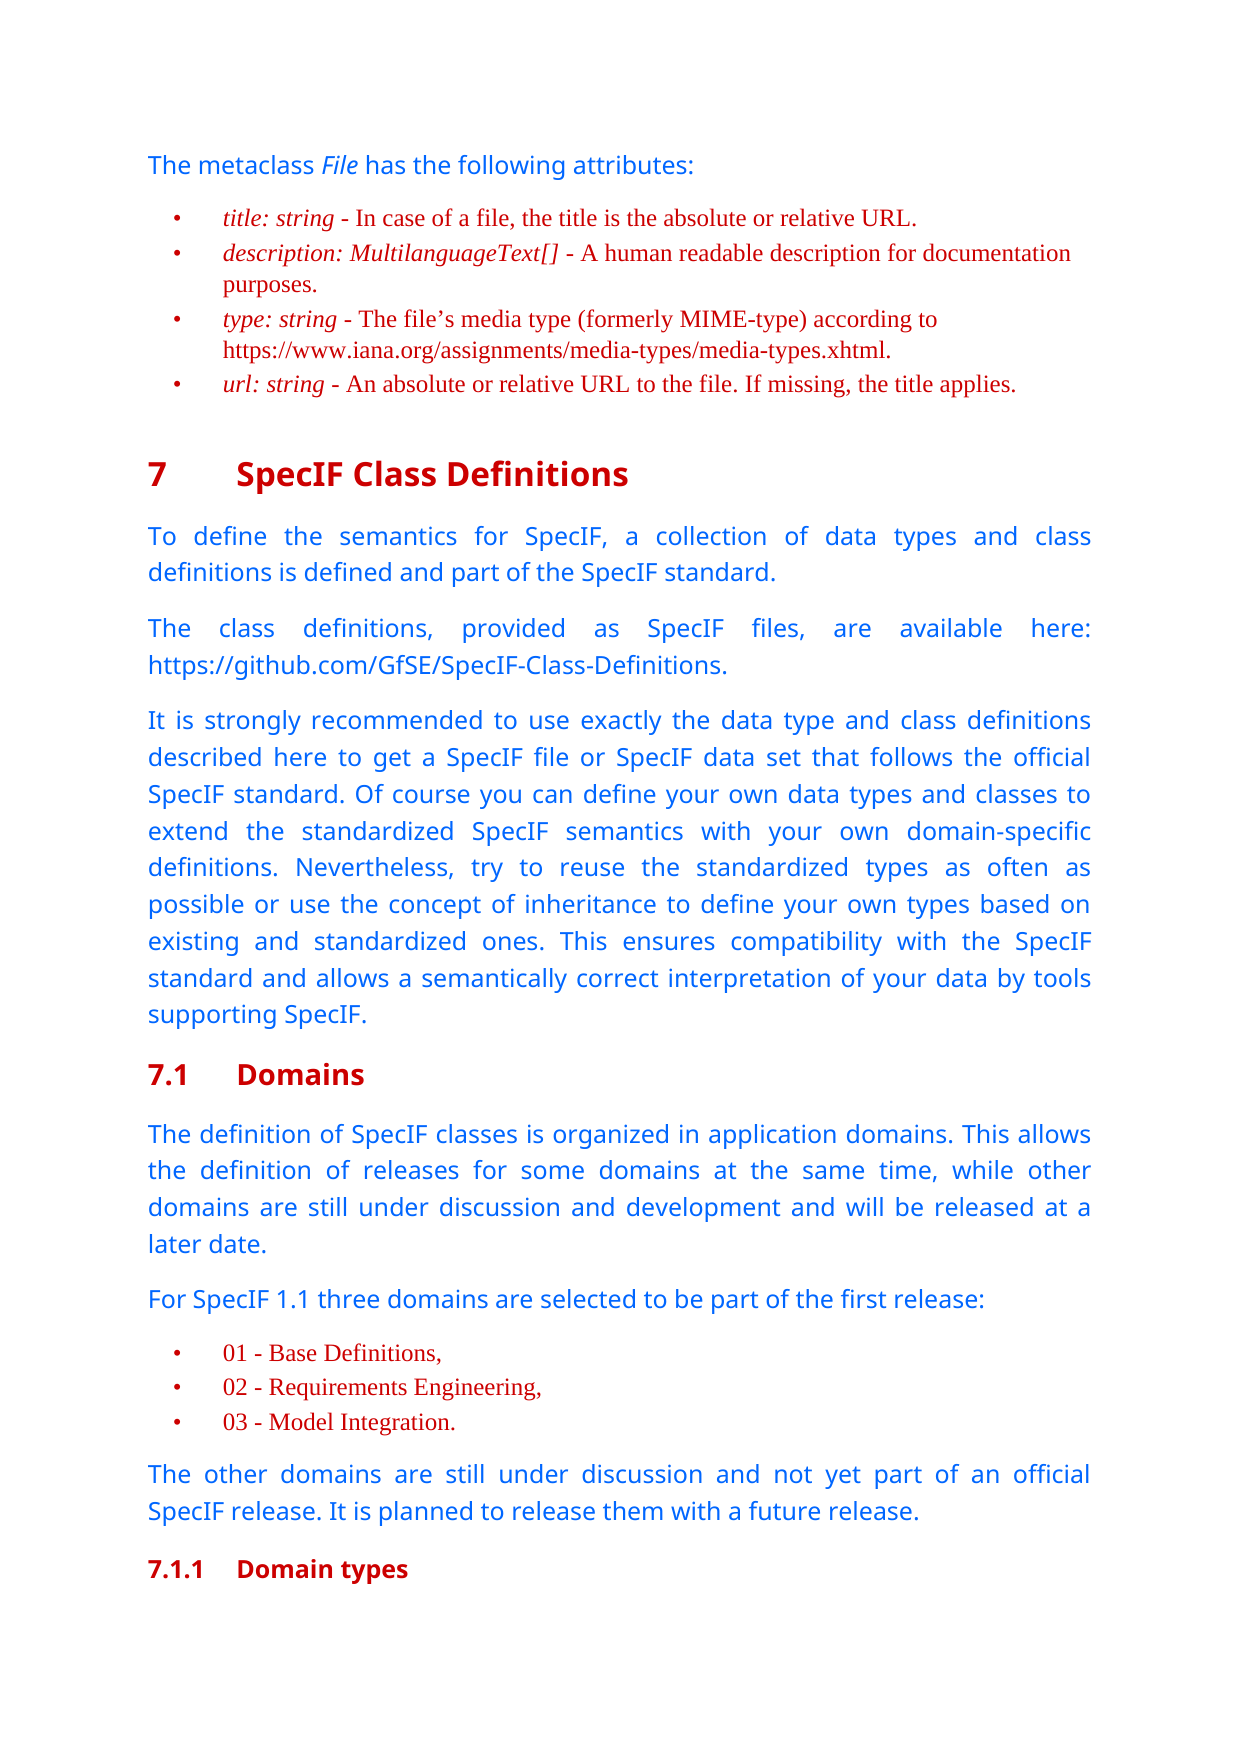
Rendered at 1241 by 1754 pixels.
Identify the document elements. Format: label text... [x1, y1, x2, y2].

text The other domains are still under discussion and not yet part of an official SpecIF release. It is planned to release them with a future release. [148, 1457, 1093, 1528]
list 03 - Model Integration. [173, 1407, 1093, 1436]
subtitle Domains [148, 1055, 1093, 1094]
list 02 - Requirements Engineering, [173, 1372, 1093, 1401]
text It is strongly recommended to use exactly the data type and class definitions described here to get a SpecIF file or SpecIF data set that follows the official SpecIF standard. Of course you can define your own data types and classes to extend the standardized SpecIF semantics with your own domain-specific definitions. Nevertheless, try to reuse the standardized types as often as possible or use the concept of inheritance to define your own types based on existing and standardized ones. This ensures compatibility with the SpecIF standard and allows a semantically correct interpretation of your data by tools supporting SpecIF. [148, 703, 1093, 1031]
list url: string - An absolute or relative URL to the file. If missing, the title applies. [173, 369, 1093, 398]
list description: MultilanguageText[] - A human readable description for documentation purposes. [173, 238, 1093, 298]
text The definition of SpecIF classes is organized in application domains. This allows the definition of releases for some domains at the same time, while other domains are still under discussion and development and will be released at a later date. [148, 1116, 1093, 1261]
text To define the semantics for SpecIF, a collection of data types and class definitions is defined and part of the SpecIF standard. [148, 518, 1093, 589]
text The class definitions, provided as SpecIF files, are available here: https://github.com/GfSE/SpecIF-Class-Definitions. [148, 611, 1093, 681]
text The metaclass File has the following attributes: [148, 148, 1093, 182]
subtitle SpecIF Class Definitions [148, 451, 1093, 496]
list type: string - The file’s media type (formerly MIME-type) according to https://www.iana.org/assignments/media-types/media-types.xhtml. [173, 304, 1093, 363]
list 01 - Base Definitions, [173, 1338, 1093, 1366]
subtitle Domain types [148, 1551, 1093, 1585]
list title: string - In case of a file, the title is the absolute or relative URL. [173, 203, 1093, 232]
text For SpecIF 1.1 three domains are selected to be part of the first release: [148, 1282, 1093, 1316]
